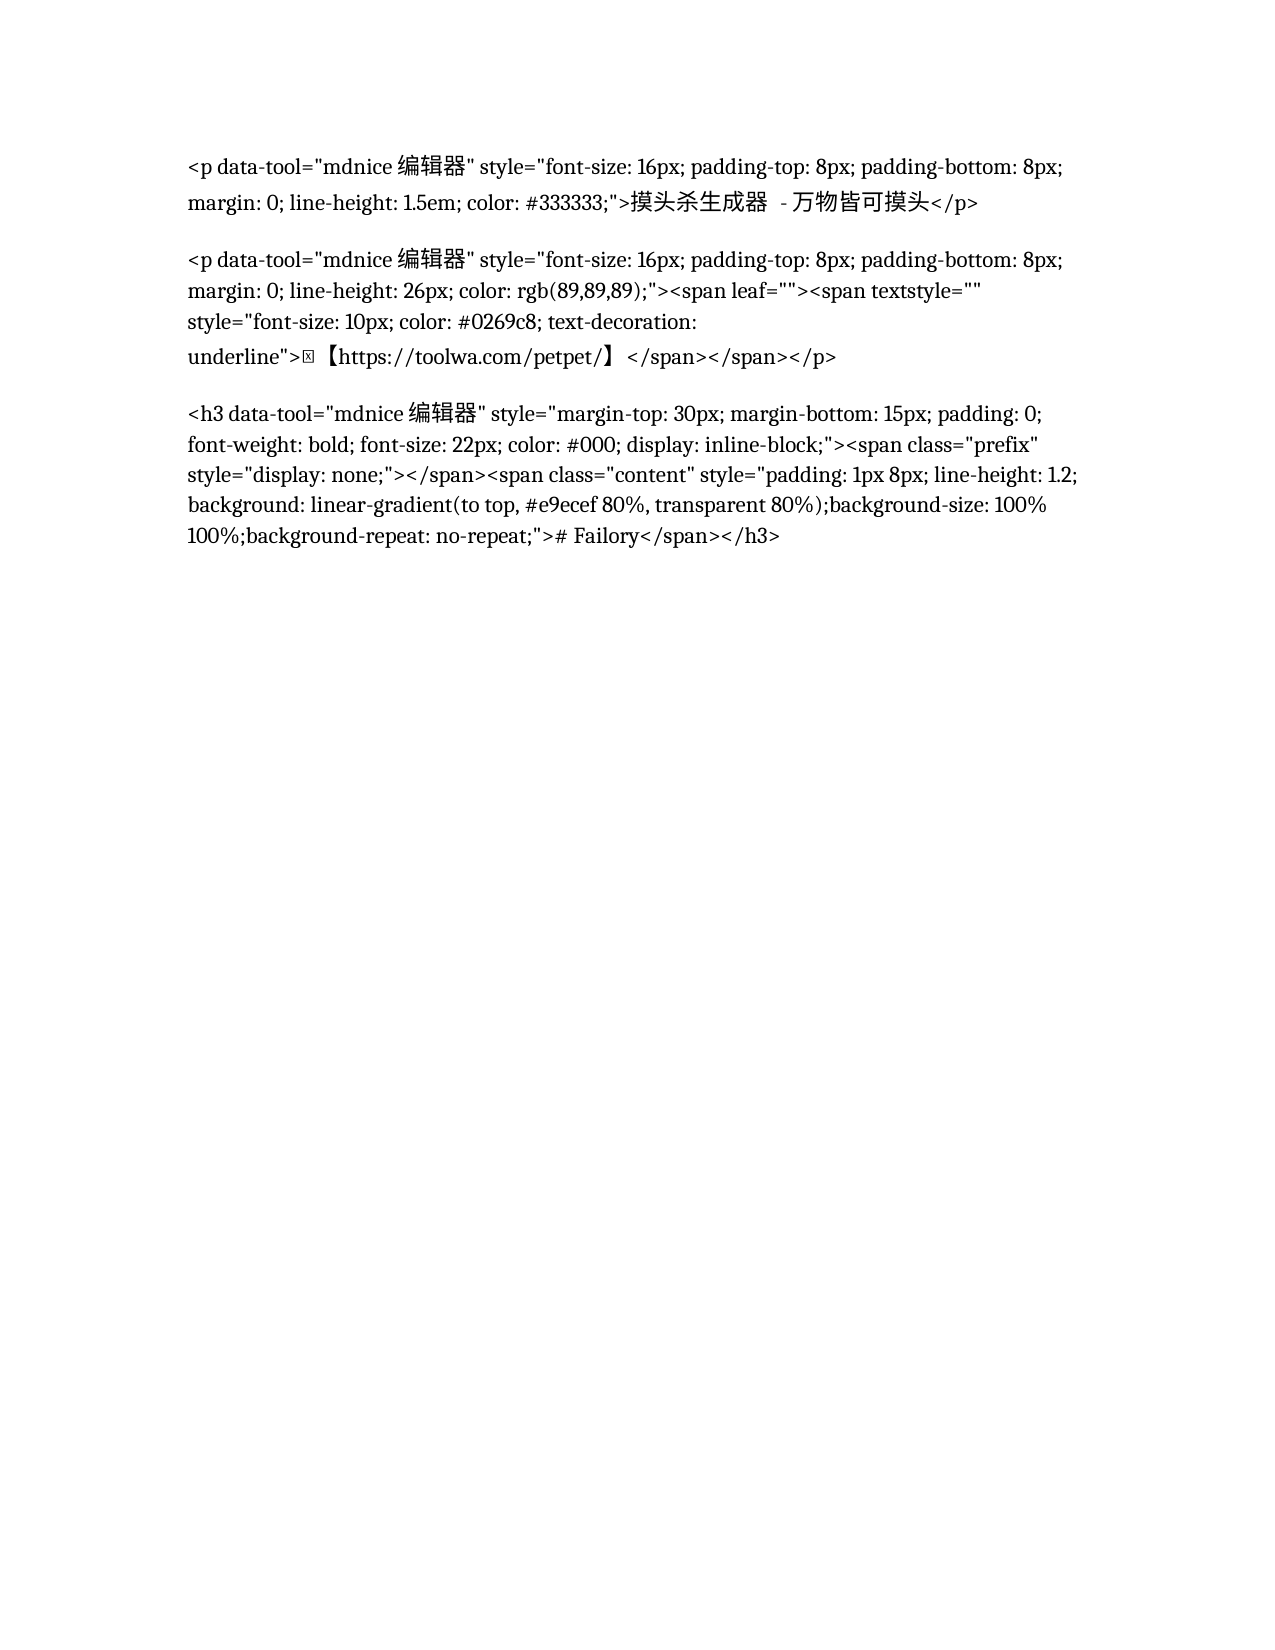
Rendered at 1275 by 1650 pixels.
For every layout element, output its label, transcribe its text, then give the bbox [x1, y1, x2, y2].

text <h3 data-tool="mdnice编辑器" style="margin-top: 30px; margin-bottom: 15px; padding: 0; font-weight: bold; font-size: 22px; color: #000; display: inline-block;"><span class="prefix" style="display: none;"></span><span class="content" style="padding: 1px 8px; line-height: 1.2; background: linear-gradient(to top, #e9ecef 80%, transparent 80%);background-size: 100% 100%;background-repeat: no-repeat;"># Failory</span></h3> [187, 397, 1087, 549]
text <p data-tool="mdnice编辑器" style="font-size: 16px; padding-top: 8px; padding-bottom: 8px; margin: 0; line-height: 26px; color: rgb(89,89,89);"><span leaf=""><span textstyle="" style="font-size: 10px; color: #0269c8; text-decoration: underline">🔗【https://toolwa.com/petpet/】</span></span></p> [187, 243, 1087, 371]
text <p data-tool="mdnice编辑器" style="font-size: 16px; padding-top: 8px; padding-bottom: 8px; margin: 0; line-height: 1.5em; color: #333333;">摸头杀生成器 - 万物皆可摸头</p> [187, 150, 1087, 217]
